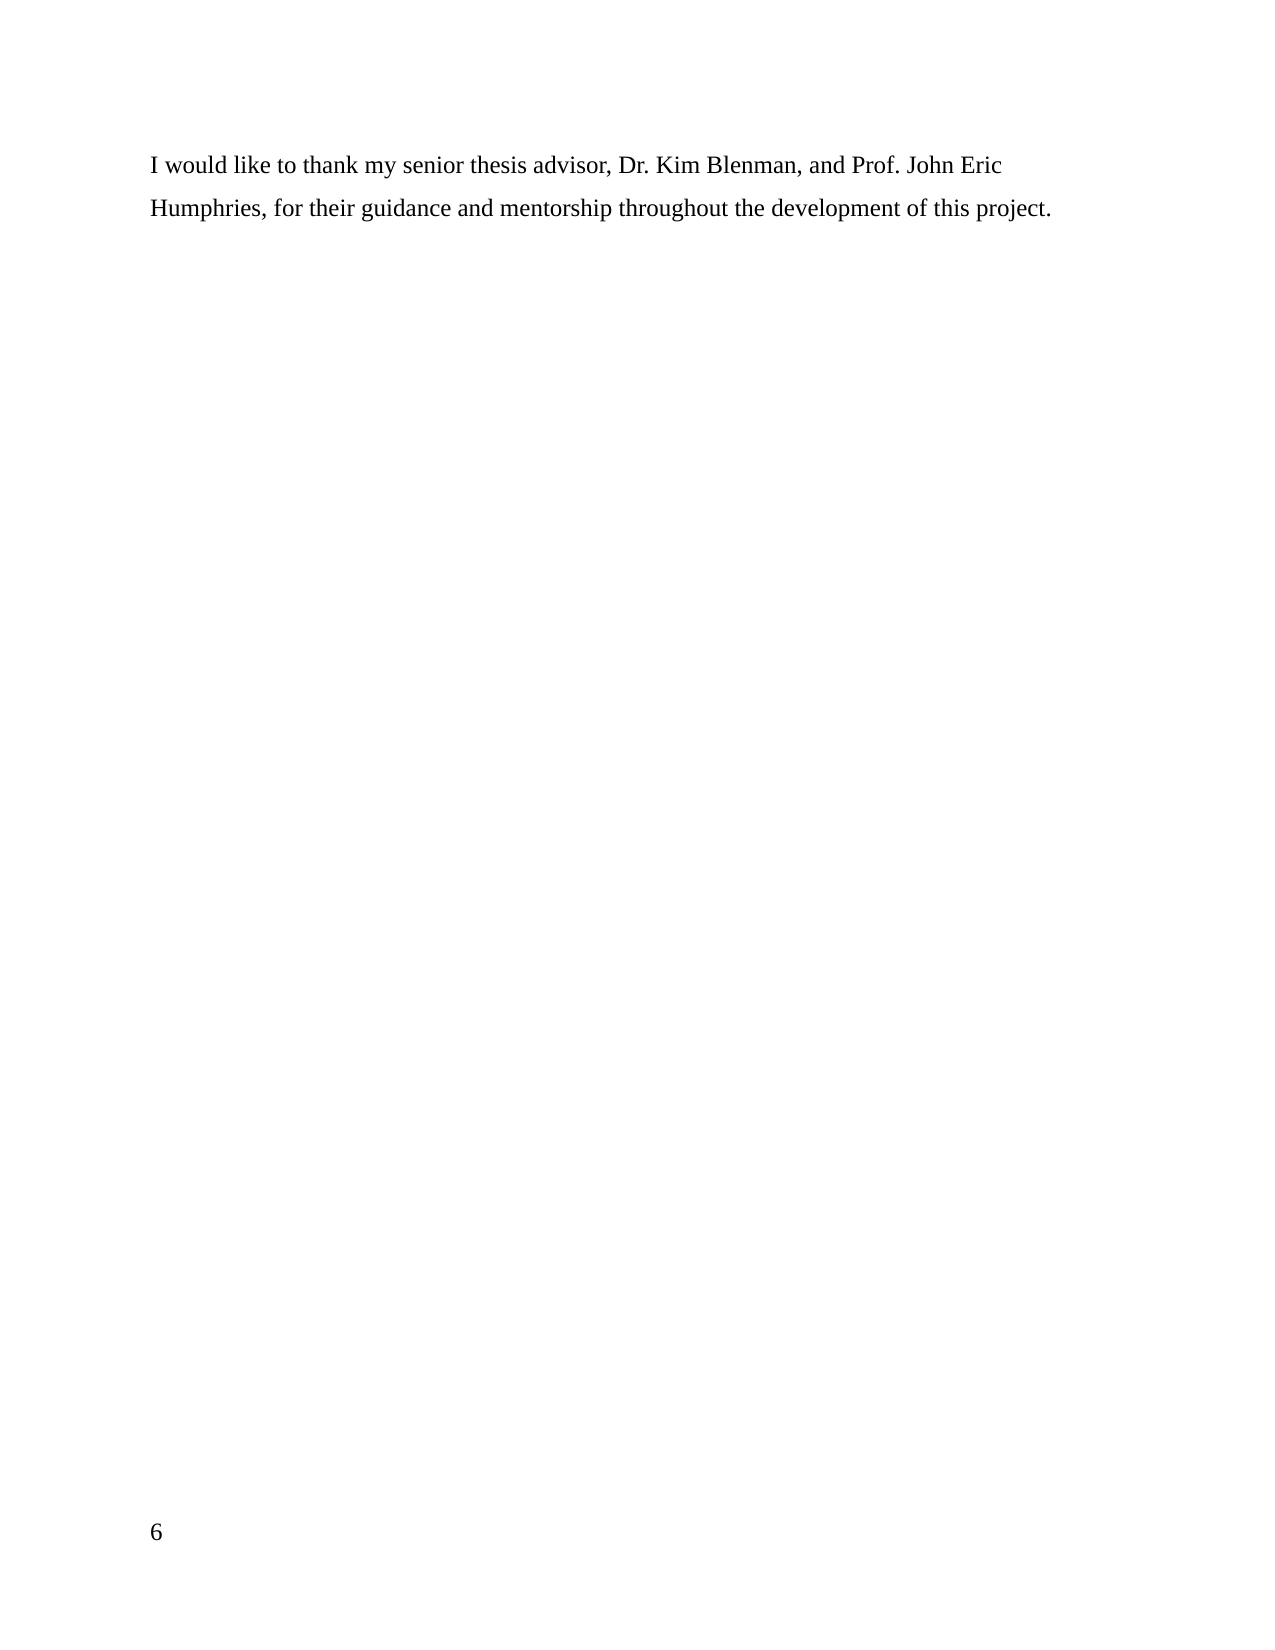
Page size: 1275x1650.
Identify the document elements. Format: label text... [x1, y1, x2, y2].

text I would like to thank my senior thesis advisor, Dr. Kim Blenman, and Prof. John Eric Humphries, for their guidance and mentorship throughout the development of this project. [150, 150, 1125, 222]
